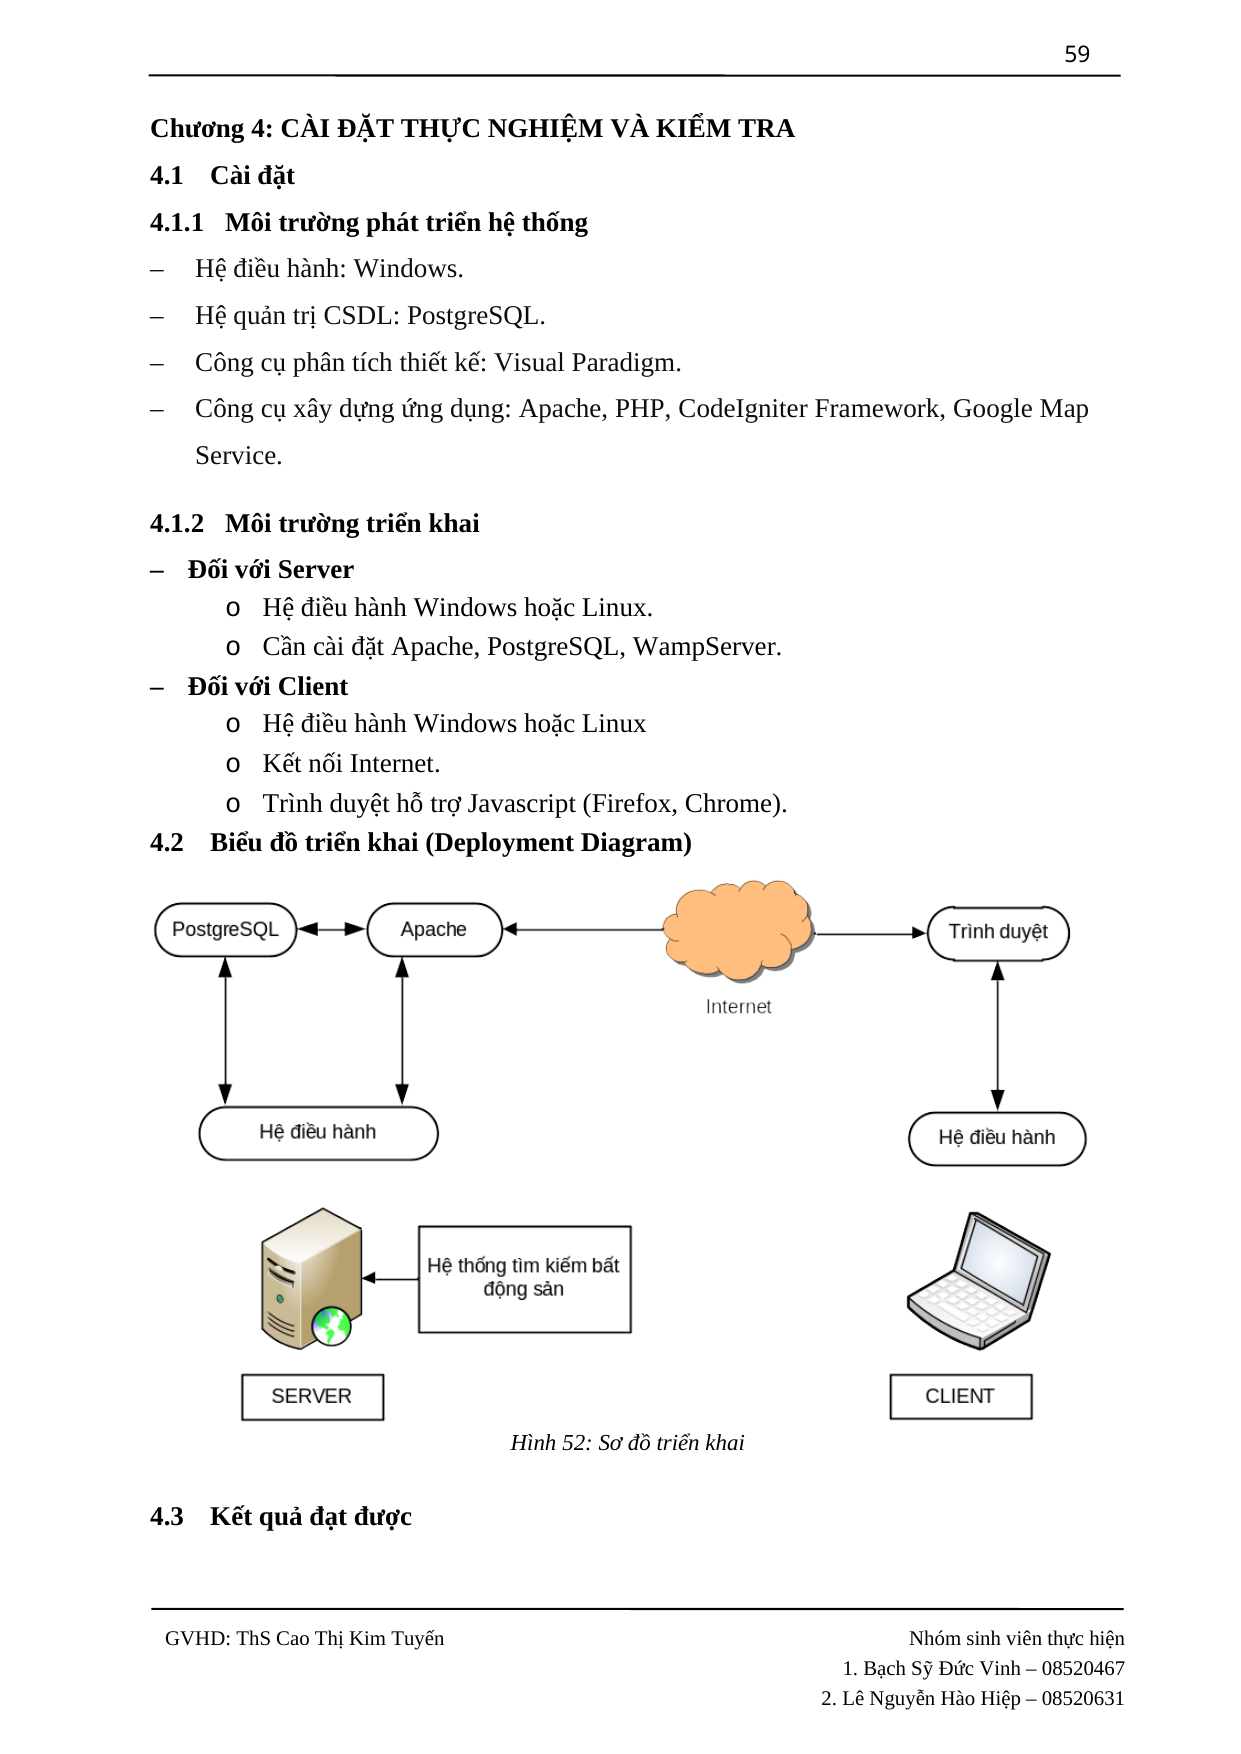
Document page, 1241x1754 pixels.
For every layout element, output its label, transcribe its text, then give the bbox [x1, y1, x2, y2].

list Hệ điều hành Windows hoặc Linux [225, 707, 1090, 741]
list Hệ quản trị CSDL: PostgreSQL. [150, 299, 1090, 330]
subtitle Môi trường triển khai [150, 507, 1090, 538]
list Đối với Client [150, 670, 1090, 701]
list Hệ điều hành: Windows. [150, 252, 1090, 284]
subtitle Chương 4: CÀI ĐẶT THỰC NGHIỆM VÀ KIỂM TRA [150, 112, 1090, 144]
list Đối với Server [150, 553, 1090, 584]
subtitle Môi trường phát triển hệ thống [150, 206, 1090, 237]
list Kết nối Internet. [225, 747, 1090, 781]
list Công cụ phân tích thiết kế: Visual Paradigm. [150, 346, 1090, 377]
list Cần cài đặt Apache, PostgreSQL, WampServer. [225, 630, 1090, 664]
list Công cụ xây dựng ứng dụng: Apache, PHP, CodeIgniter Framework, Google Map Service. [150, 392, 1090, 470]
list Trình duyệt hỗ trợ Javascript (Firefox, Chrome). [225, 787, 1090, 820]
subtitle Kết quả đạt được [150, 1499, 1090, 1531]
list Hệ điều hành Windows hoặc Linux. [225, 591, 1090, 624]
subtitle Biểu đồ triển khai (Deployment Diagram) [150, 827, 1090, 858]
subtitle Cài đặt [150, 159, 1090, 190]
